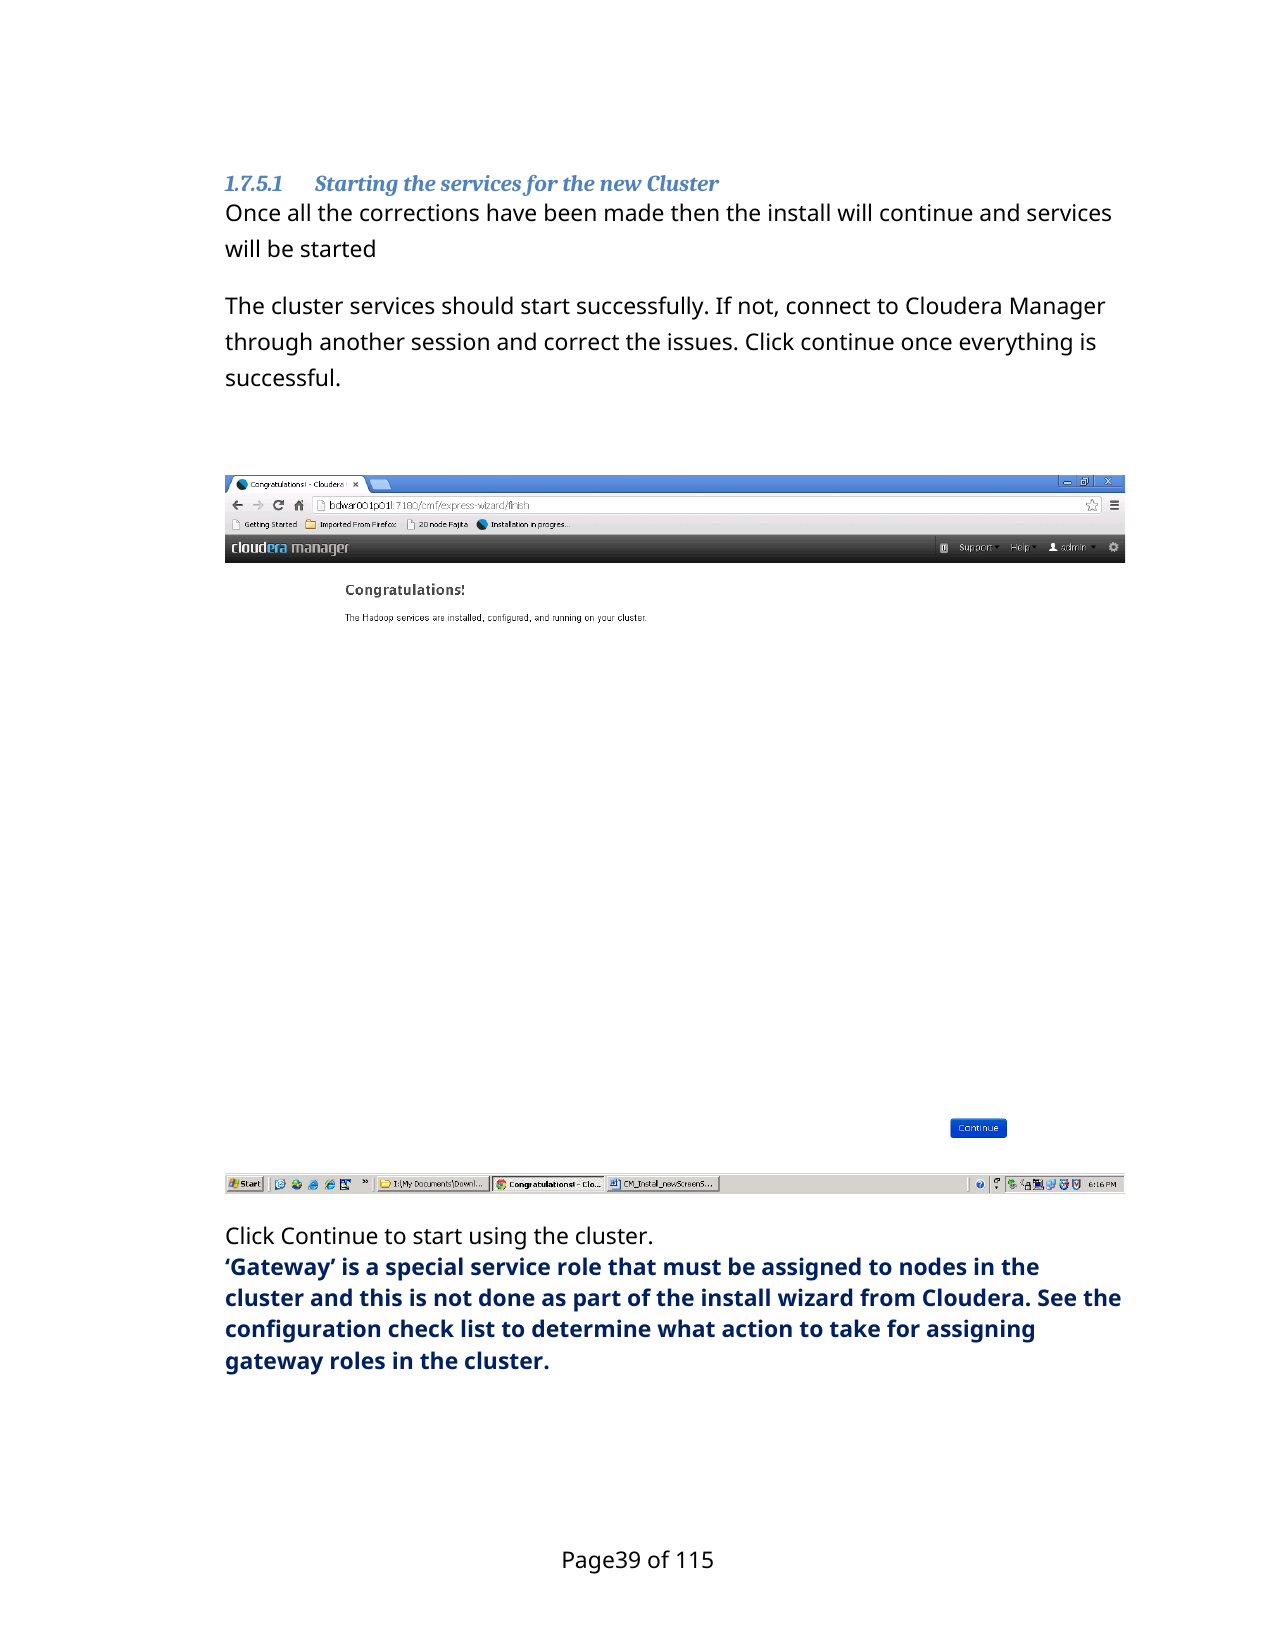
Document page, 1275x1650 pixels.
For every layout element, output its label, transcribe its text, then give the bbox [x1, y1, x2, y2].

text The cluster services should start successfully. If not, connect to Cloudera Manager through another session and correct the issues. Click continue once everything is successful. [225, 290, 1125, 393]
picture [225, 475, 1125, 1194]
text Click Continue to start using the cluster. [225, 1219, 1125, 1251]
text ‘Gateway’ is a special service role that must be assigned to nodes in the cluster and this is not done as part of the install wizard from Cloudera. See the configuration check list to determine what action to take for assigning gateway roles in the cluster. [225, 1251, 1125, 1376]
subtitle Starting the services for the new Cluster [225, 171, 1125, 197]
text Once all the corrections have been made then the install will continue and services will be started [225, 197, 1125, 264]
